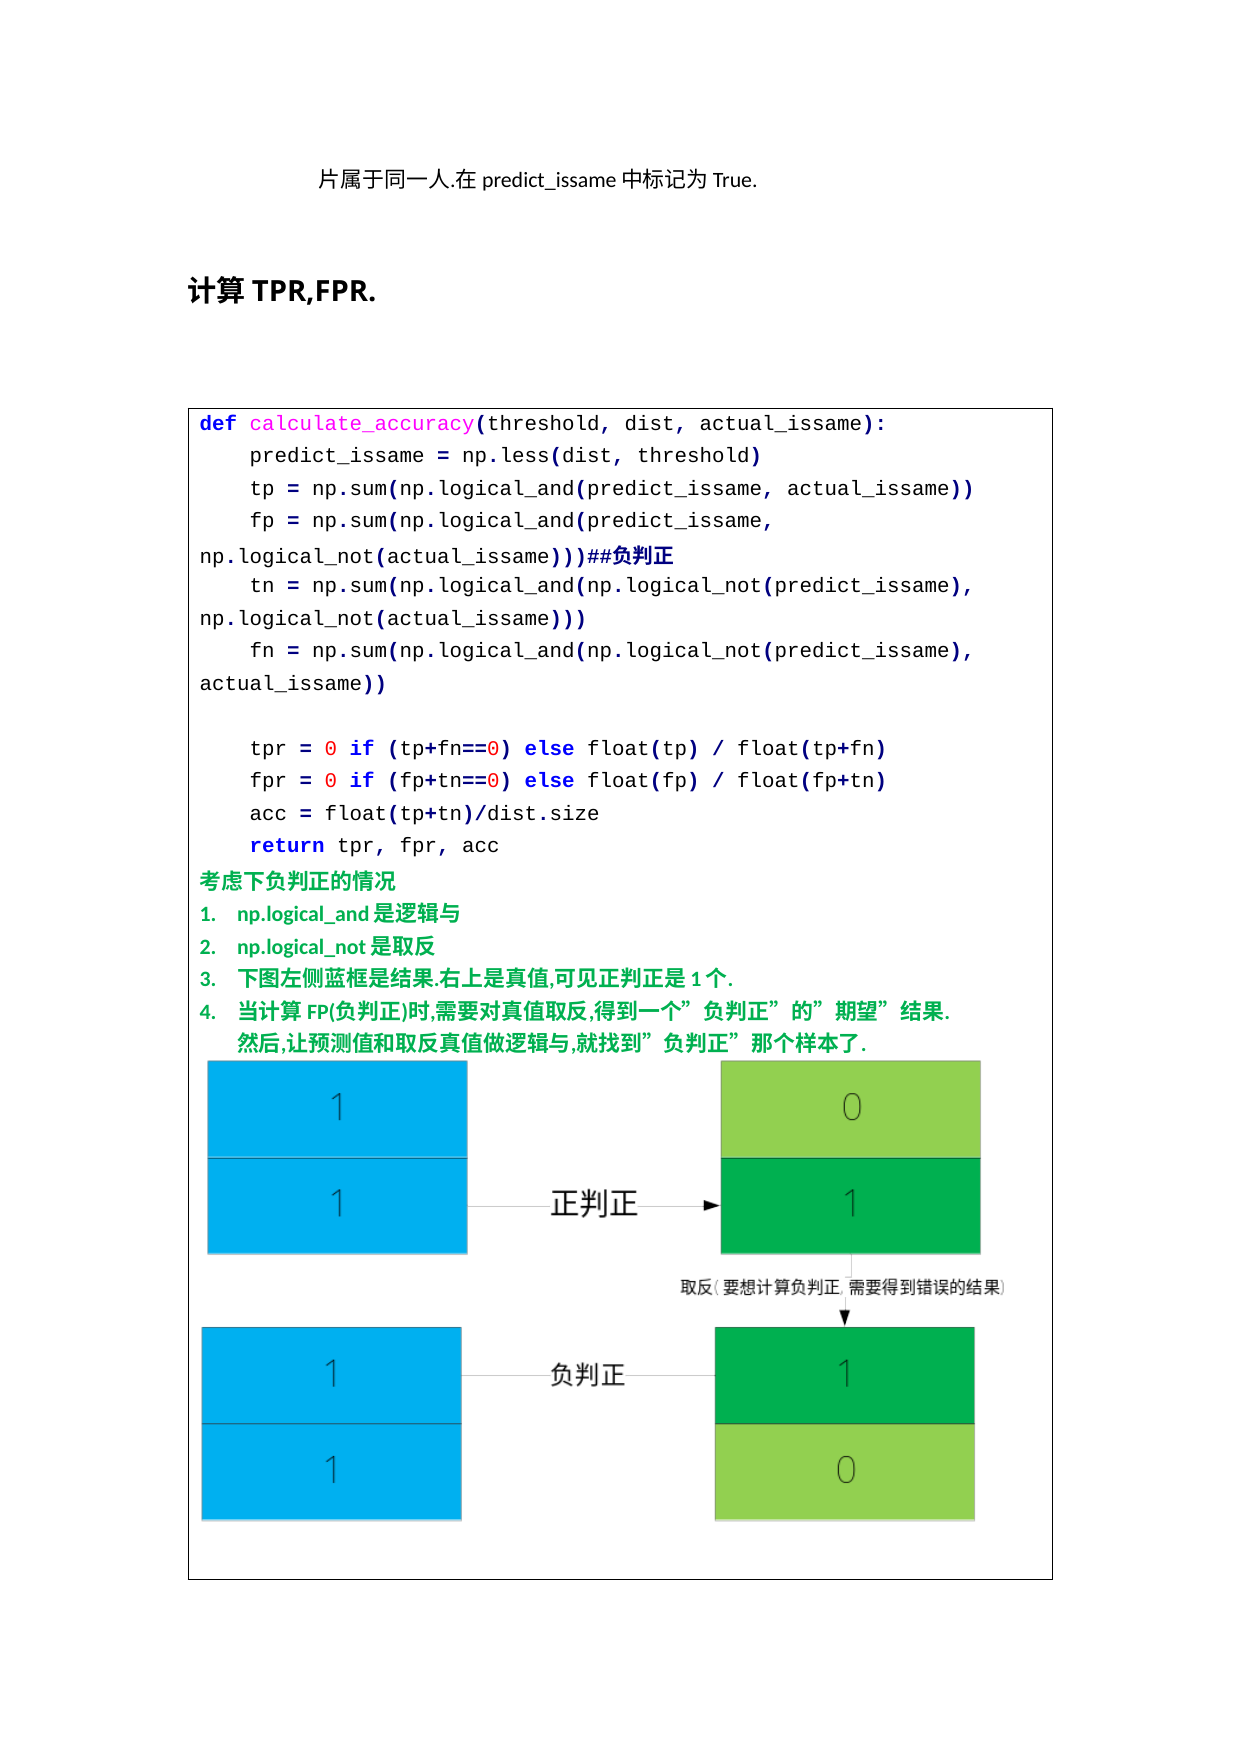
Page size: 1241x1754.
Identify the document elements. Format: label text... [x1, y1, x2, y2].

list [275, 162, 1053, 194]
table_header def calculate_accuracy(threshold, dist, actual_issame): predict_issame = np.less(dist, threshold) tp = np.sum(np.logical_and(predict_issame, actual_issame)) fp = np.sum(np.logical_and(predict_issame, np.logical_not(actual_issame)))##负判正 tn = np.sum(np.logical_and(np.logical_not(predict_issame), np.logical_not(actual_issame))) fn = np.sum(np.logical_and(np.logical_not(predict_issame), actual_issame)) tpr = 0 if (tp+fn==0) else float(tp) / float(tp+fn) fpr = 0 if (fp+tn==0) else float(fp) / float(fp+tn) acc = float(tp+tn)/dist.size return tpr, fpr, acc 考虑下负判正的情况 np.logical_and是逻辑与 np.logical_not是取反 下图左侧蓝框是结果.右上是真值,可见正判正是1个. 当计算FP(负判正)时,需要对真值取反,得到一个”负判正”的”期望”结果. 然后,让预测值和取反真值做逻辑与,就找到”负判正”那个样本了. [189, 409, 1052, 1578]
subtitle 计算TPR,FPR. [187, 256, 1053, 321]
